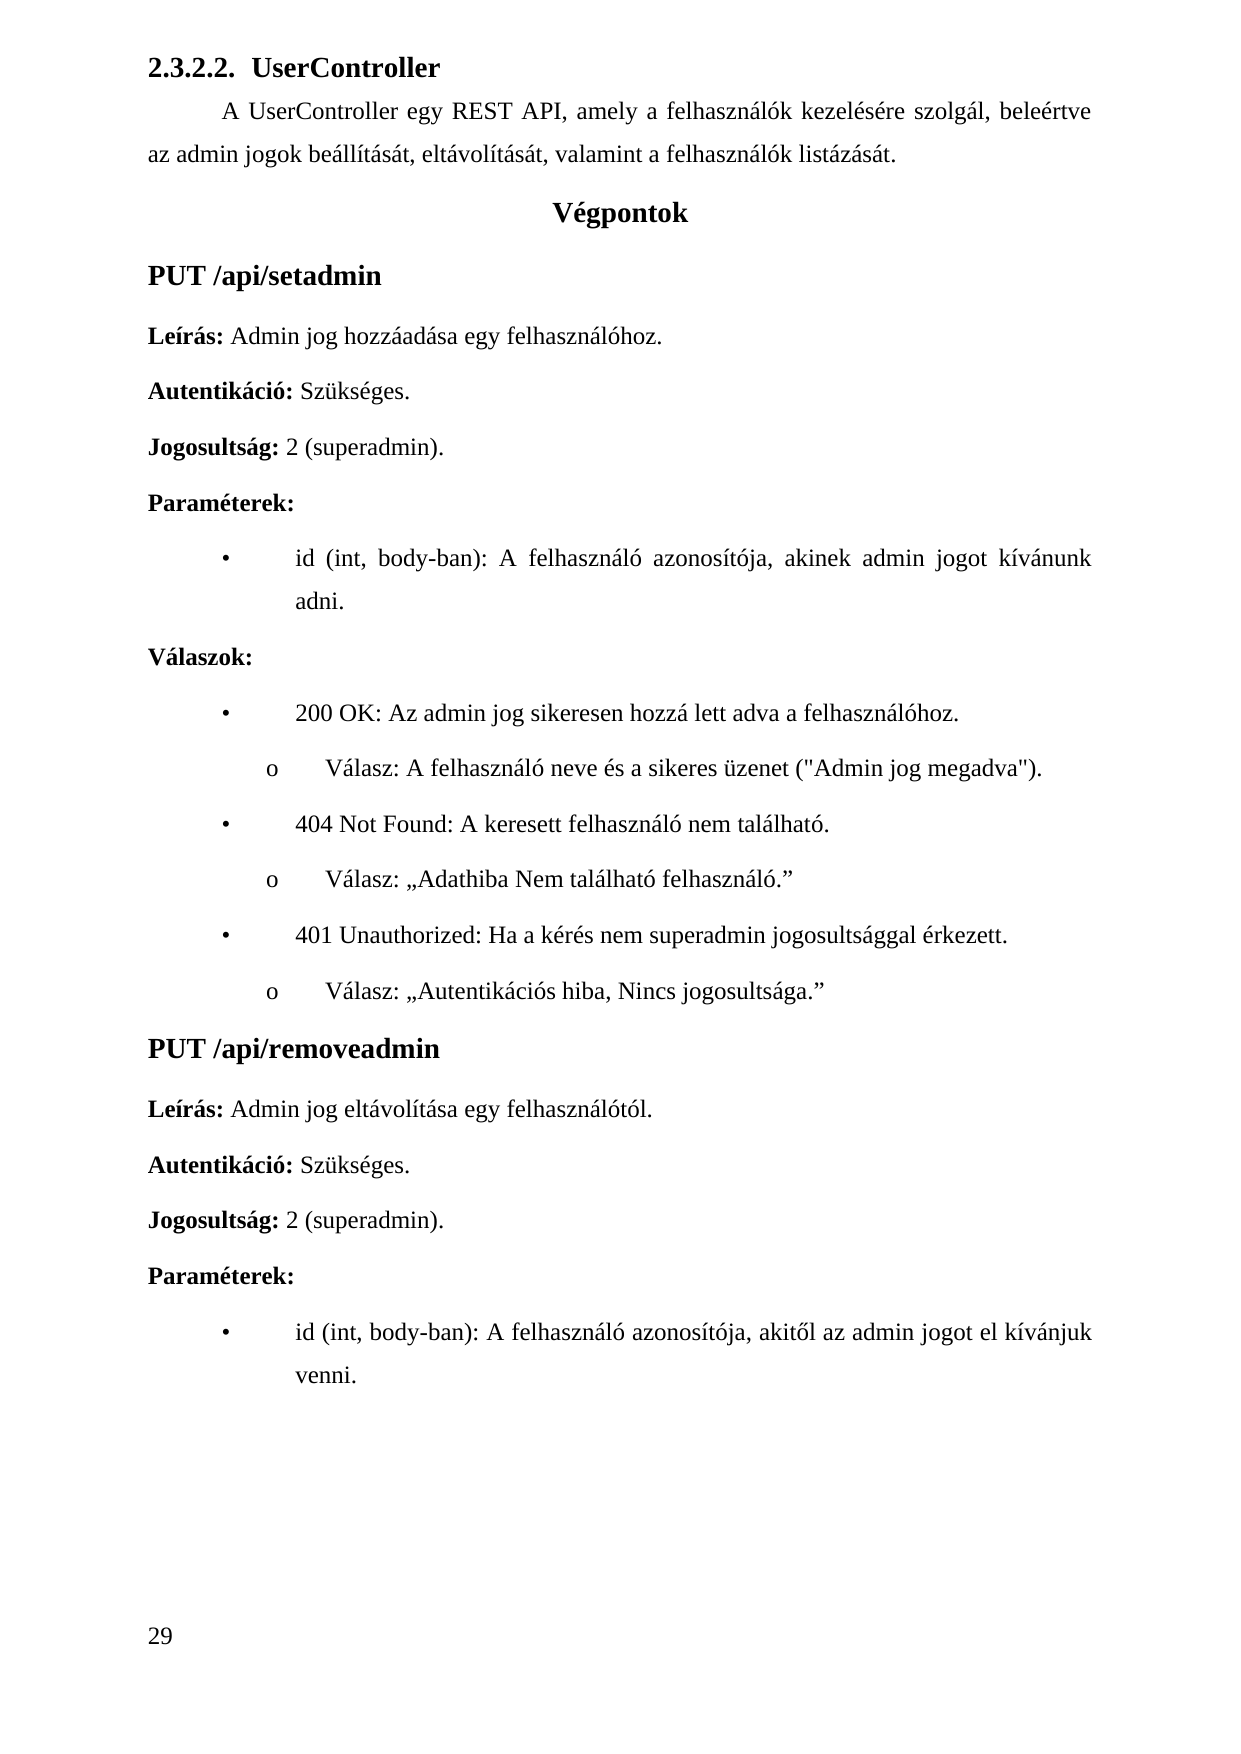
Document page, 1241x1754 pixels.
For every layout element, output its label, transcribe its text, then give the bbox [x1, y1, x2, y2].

text Paraméterek: [148, 1261, 1093, 1290]
text • 404 Not Found: A keresett felhasználó nem található. [148, 809, 1093, 838]
text Válaszok: [148, 642, 1093, 671]
text • id (int, body-ban): A felhasználó azonosítója, akinek admin jogot kívánunk adni. [221, 543, 1093, 615]
text Leírás: Admin jog eltávolítása egy felhasználótól. [148, 1094, 1093, 1123]
text Jogosultság: 2 (superadmin). [148, 1206, 1093, 1234]
text UserController [148, 50, 1093, 84]
text Jogosultság: 2 (superadmin). [148, 432, 1093, 461]
text A UserController egy REST API, amely a felhasználók kezelésére szolgál, beleértve az admin jogok beállítását, eltávolítását, valamint a felhasználók listázását. [148, 96, 1093, 168]
text PUT /api/setadmin [148, 258, 1093, 292]
text Végpontok [148, 195, 1093, 229]
text • 401 Unauthorized: Ha a kérés nem superadmin jogosultsággal érkezett. [148, 920, 1093, 949]
text Autentikáció: Szükséges. [148, 1150, 1093, 1179]
text PUT /api/removeadmin [148, 1031, 1093, 1065]
text o Válasz: „Adathiba Nem található felhasználó.” [266, 864, 1093, 893]
text Autentikáció: Szükséges. [148, 376, 1093, 405]
text Leírás: Admin jog hozzáadása egy felhasználóhoz. [148, 321, 1093, 349]
text • 200 OK: Az admin jog sikeresen hozzá lett adva a felhasználóhoz. [148, 698, 1093, 726]
text Paraméterek: [148, 488, 1093, 516]
text o Válasz: A felhasználó neve és a sikeres üzenet ("Admin jog megadva"). [266, 753, 1093, 782]
text • id (int, body-ban): A felhasználó azonosítója, akitől az admin jogot el kívánjuk venni. [221, 1317, 1093, 1389]
text o Válasz: „Autentikációs hiba, Nincs jogosultsága.” [266, 976, 1093, 1004]
